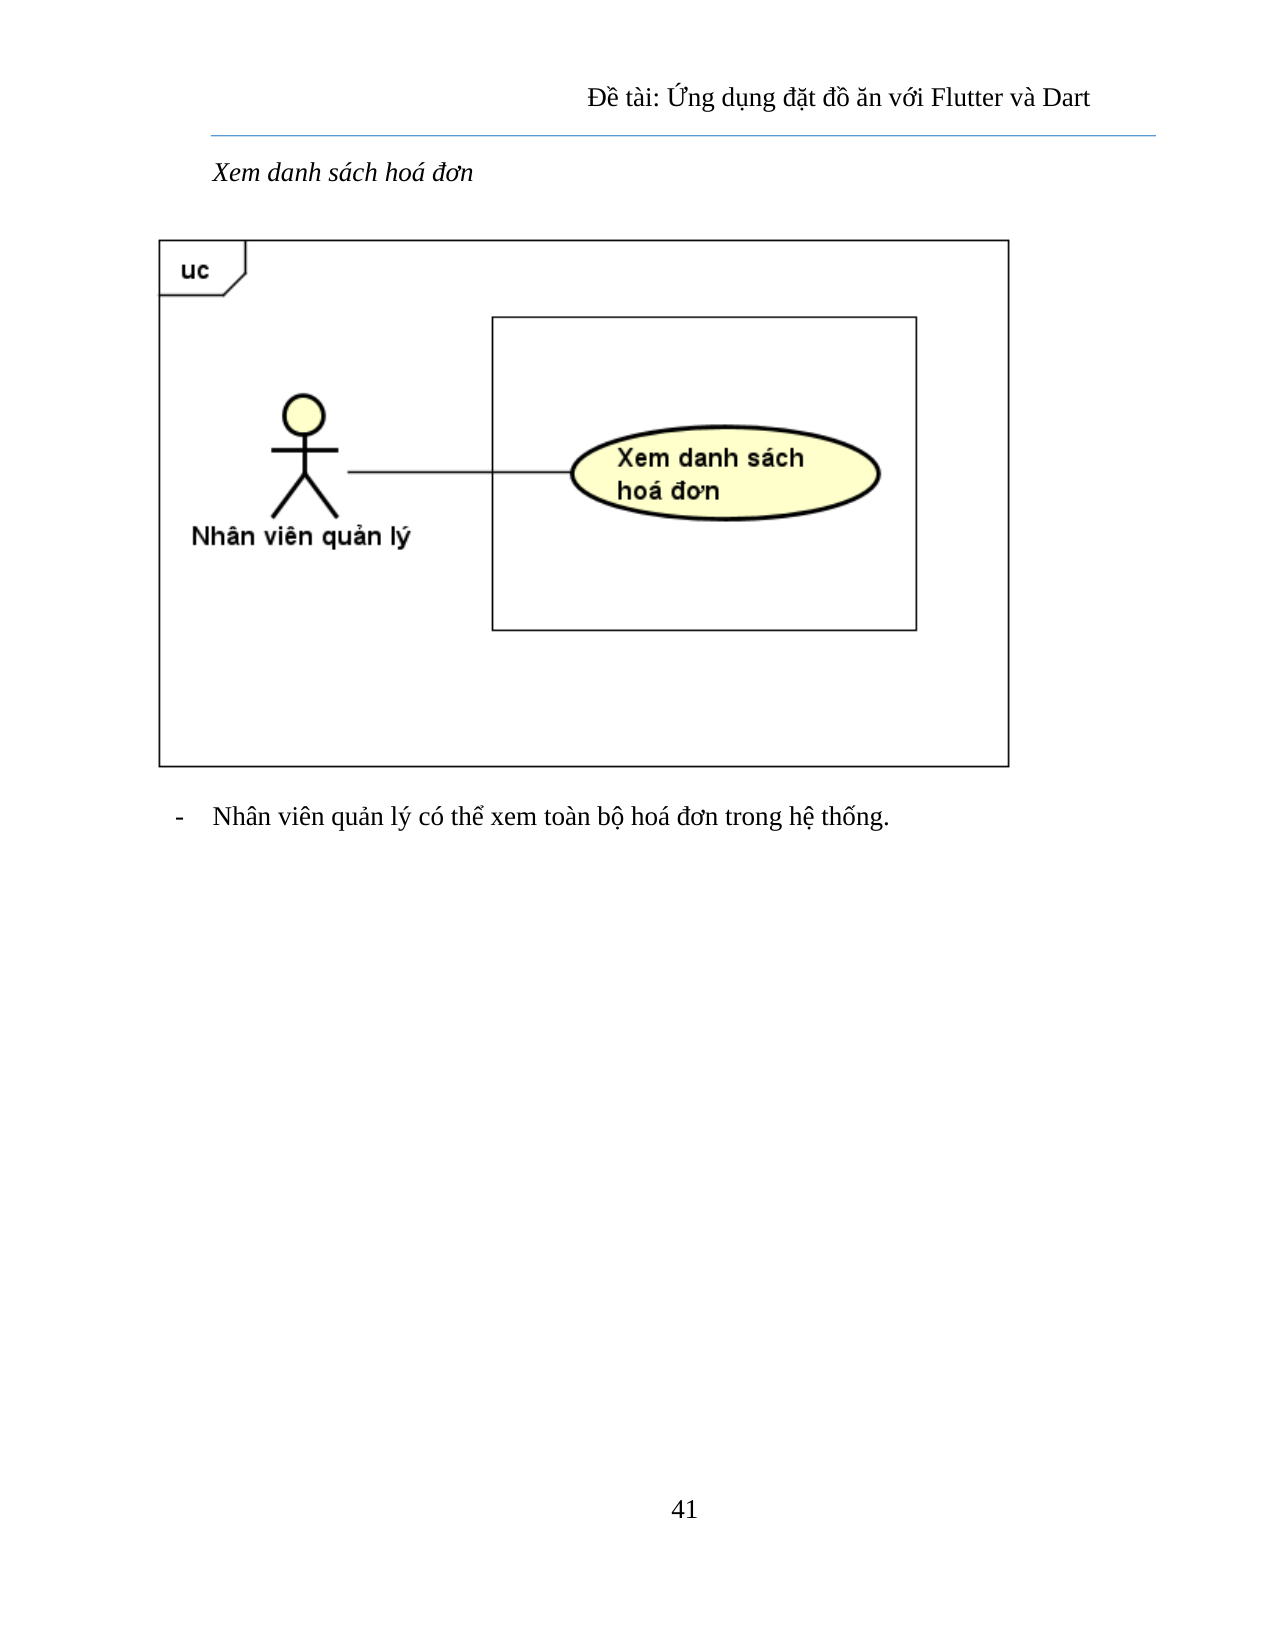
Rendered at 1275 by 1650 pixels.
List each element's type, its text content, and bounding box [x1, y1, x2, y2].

subtitle Xem danh sách hoá đơn [137, 156, 1175, 187]
list Nhân viên quản lý có thể xem toàn bộ hoá đơn trong hệ thống. [175, 800, 1175, 831]
picture [137, 218, 1030, 788]
